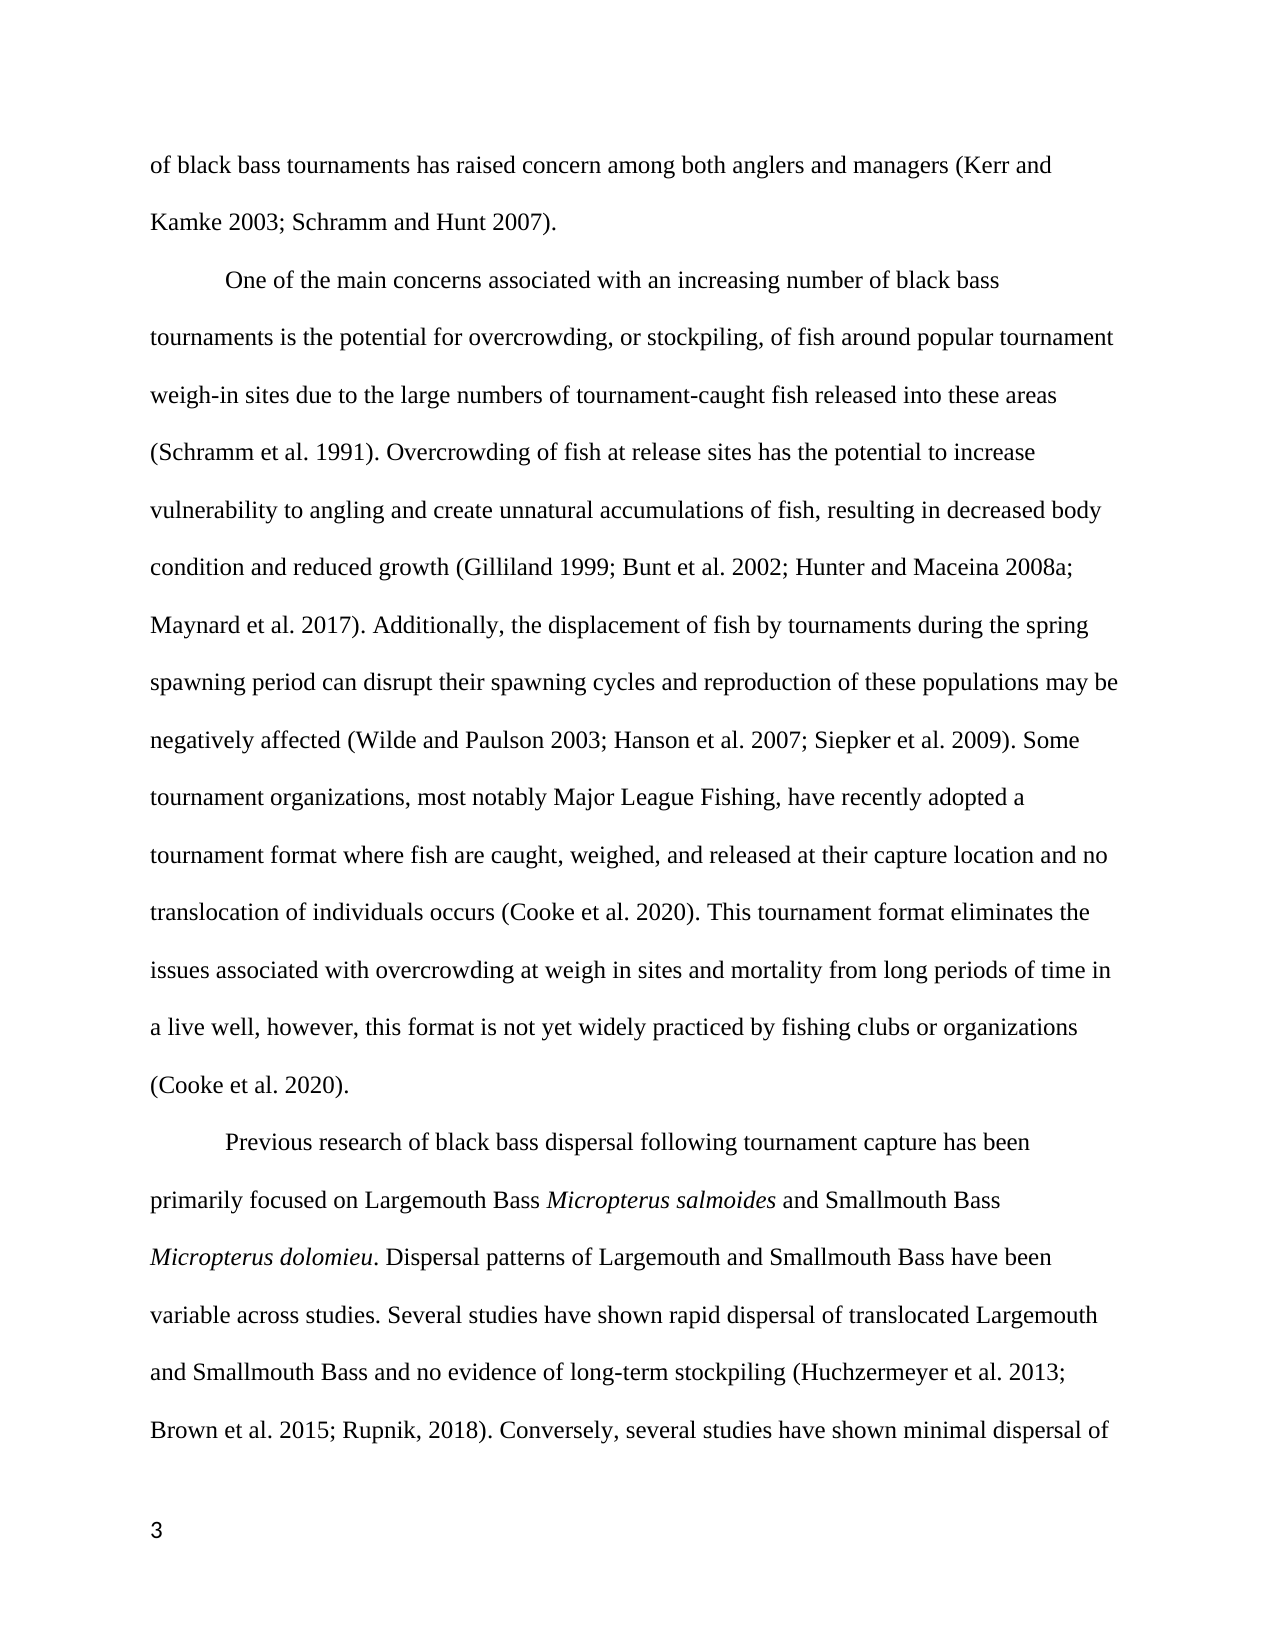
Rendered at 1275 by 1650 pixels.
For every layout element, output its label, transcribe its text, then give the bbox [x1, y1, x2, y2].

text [150, 1127, 1125, 1444]
text One of the main concerns associated with an increasing number of black bass tournaments is the potential for overcrowding, or stockpiling, of fish around popular tournament weigh-in sites due to the large numbers of tournament-caught fish released into these areas (Schramm et al. 1991). Overcrowding of fish at release sites has the potential to increase vulnerability to angling and create unnatural accumulations of fish, resulting in decreased body condition and reduced growth (Gilliland 1999; Bunt et al. 2002; Hunter and Maceina 2008a; Maynard et al. 2017). Additionally, the displacement of fish by tournaments during the spring spawning period can disrupt their spawning cycles and reproduction of these populations may be negatively affected (Wilde and Paulson 2003; Hanson et al. 2007; Siepker et al. 2009). Some tournament organizations, most notably Major League Fishing, have recently adopted a tournament format where fish are caught, weighed, and released at their capture location and no translocation of individuals occurs (Cooke et al. 2020). This tournament format eliminates the issues associated with overcrowding at weigh in sites and mortality from long periods of time in a live well, however, this format is not yet widely practiced by fishing clubs or organizations (Cooke et al. 2020). [150, 265, 1125, 1099]
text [150, 150, 1125, 236]
